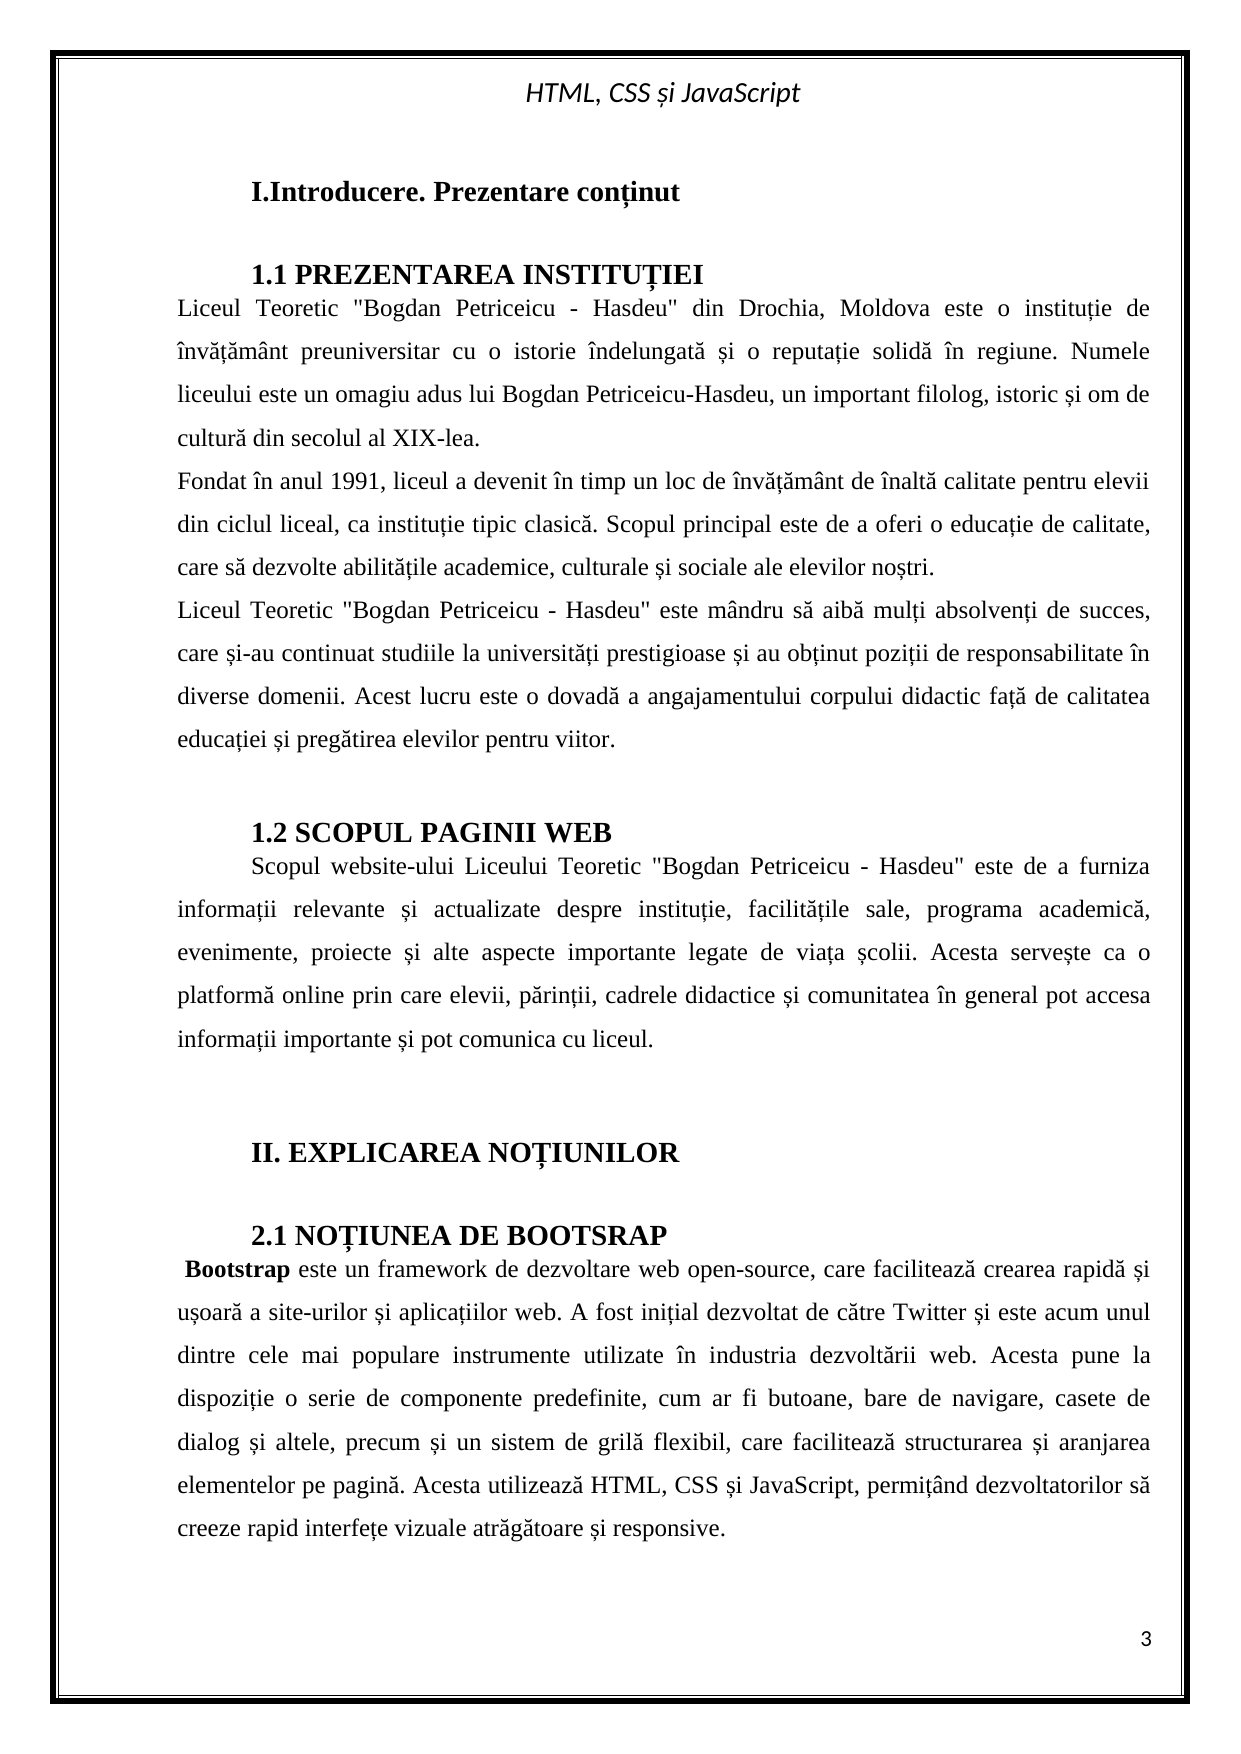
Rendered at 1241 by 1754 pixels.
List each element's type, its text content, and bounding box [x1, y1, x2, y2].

text Liceul Teoretic "Bogdan Petriceicu - Hasdeu" din Drochia, Moldova este o instituție de învățământ preuniversitar cu o istorie îndelungată și o reputație solidă în regiune. Numele liceului este un omagiu adus lui Bogdan Petriceicu-Hasdeu, un important filolog, istoric și om de cultură din secolul al XIX-lea. [177, 293, 1152, 451]
text Liceul Teoretic "Bogdan Petriceicu - Hasdeu" este mândru să aibă mulți absolvenți de succes, care și-au continuat studiile la universități prestigioase și au obținut poziții de responsabilitate în diverse domenii. Acest lucru este o dovadă a angajamentului corpului didactic față de calitatea educației și pregătirea elevilor pentru viitor. [177, 595, 1152, 753]
subtitle 2.1 NOȚIUNEA DE BOOTSRAP [251, 1218, 1152, 1251]
subtitle 1.2 SCOPUL PAGINII WEB [251, 815, 1152, 848]
subtitle 1.1 PREZENTAREA INSTITUȚIEI [251, 257, 1152, 291]
subtitle I.Introducere. Prezentare conținut [251, 174, 1152, 208]
text Bootstrap este un framework de dezvoltare web open-source, care facilitează crearea rapidă și ușoară a site-urilor și aplicațiilor web. A fost inițial dezvoltat de către Twitter și este acum unul dintre cele mai populare instrumente utilizate în industria dezvoltării web. Acesta pune la dispoziție o serie de componente predefinite, cum ar fi butoane, bare de navigare, casete de dialog și altele, precum și un sistem de grilă flexibil, care facilitează structurarea și aranjarea elementelor pe pagină. Acesta utilizează HTML, CSS și JavaScript, permițând dezvoltatorilor să creeze rapid interfețe vizuale atrăgătoare și responsive. [177, 1254, 1152, 1542]
subtitle II. EXPLICAREA NOȚIUNILOR [251, 1135, 1152, 1168]
text Fondat în anul 1991, liceul a devenit în timp un loc de învățământ de înaltă calitate pentru elevii din ciclul liceal, ca instituție tipic clasică. Scopul principal este de a oferi o educație de calitate, care să dezvolte abilitățile academice, culturale și sociale ale elevilor noștri. [177, 466, 1152, 581]
text Scopul website-ului Liceului Teoretic "Bogdan Petriceicu - Hasdeu" este de a furniza informații relevante și actualizate despre instituție, facilitățile sale, programa academică, evenimente, proiecte și alte aspecte importante legate de viața școlii. Acesta servește ca o platformă online prin care elevii, părinții, cadrele didactice și comunitatea în general pot accesa informații importante și pot comunica cu liceul. [177, 851, 1152, 1052]
